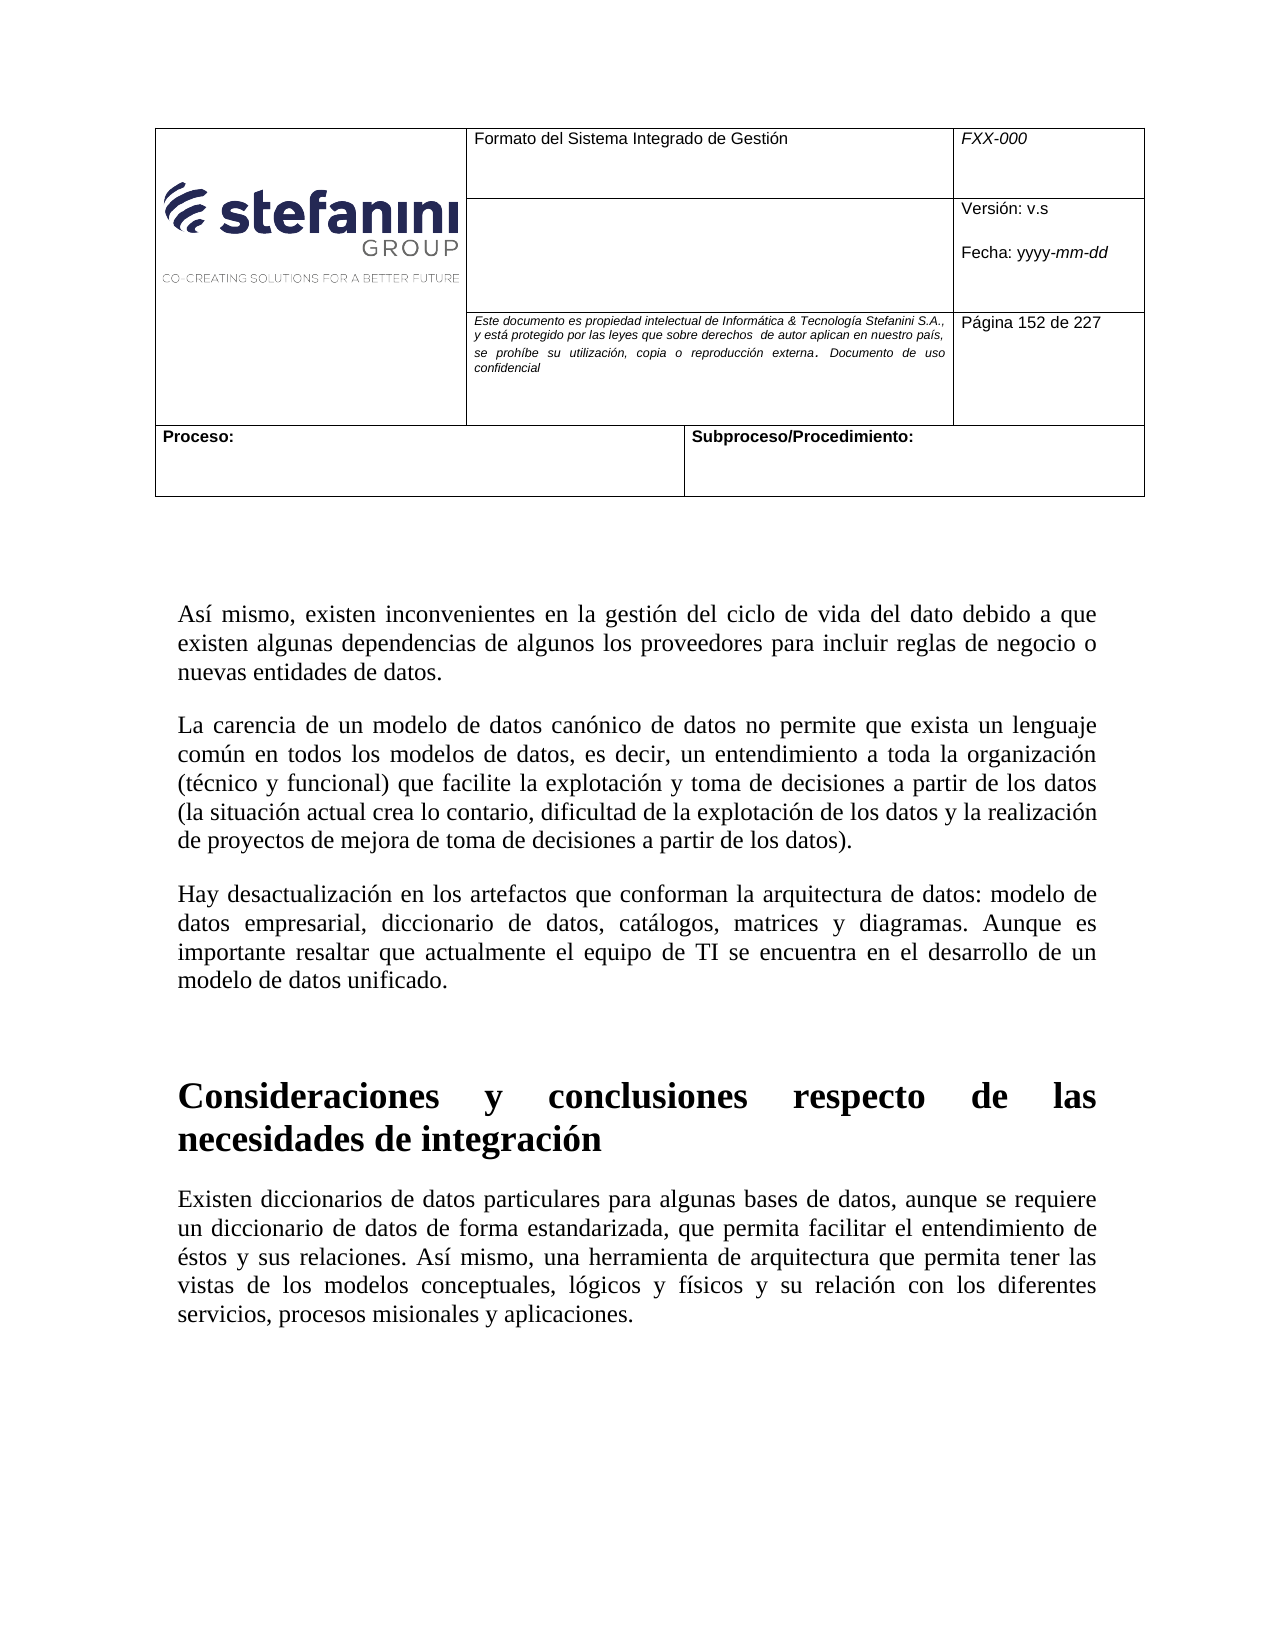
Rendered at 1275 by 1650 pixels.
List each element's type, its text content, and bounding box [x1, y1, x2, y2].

subtitle Consideraciones y conclusiones respecto de las necesidades de integración [177, 1073, 1098, 1159]
text Existen diccionarios de datos particulares para algunas bases de datos, aunque se requiere un diccionario de datos de forma estandarizada, que permita facilitar el entendimiento de éstos y sus relaciones. Así mismo, una herramienta de arquitectura que permita tener las vistas de los modelos conceptuales, lógicos y físicos y su relación con los diferentes servicios, procesos misionales y aplicaciones. [177, 1184, 1098, 1328]
text Hay desactualización en los artefactos que conforman la arquitectura de datos: modelo de datos empresarial, diccionario de datos, catálogos, matrices y diagramas. Aunque es importante resaltar que actualmente el equipo de TI se encuentra en el desarrollo de un modelo de datos unificado. [177, 879, 1098, 994]
text La carencia de un modelo de datos canónico de datos no permite que exista un lenguaje común en todos los modelos de datos, es decir, un entendimiento a toda la organización (técnico y funcional) que facilite la explotación y toma de decisiones a partir de los datos (la situación actual crea lo contario, dificultad de la explotación de los datos y la realización de proyectos de mejora de toma de decisiones a partir de los datos). [177, 711, 1098, 854]
text Así mismo, existen inconvenientes en la gestión del ciclo de vida del dato debido a que existen algunas dependencias de algunos los proveedores para incluir reglas de negocio o nuevas entidades de datos. [177, 599, 1098, 686]
picture [162, 182, 460, 286]
